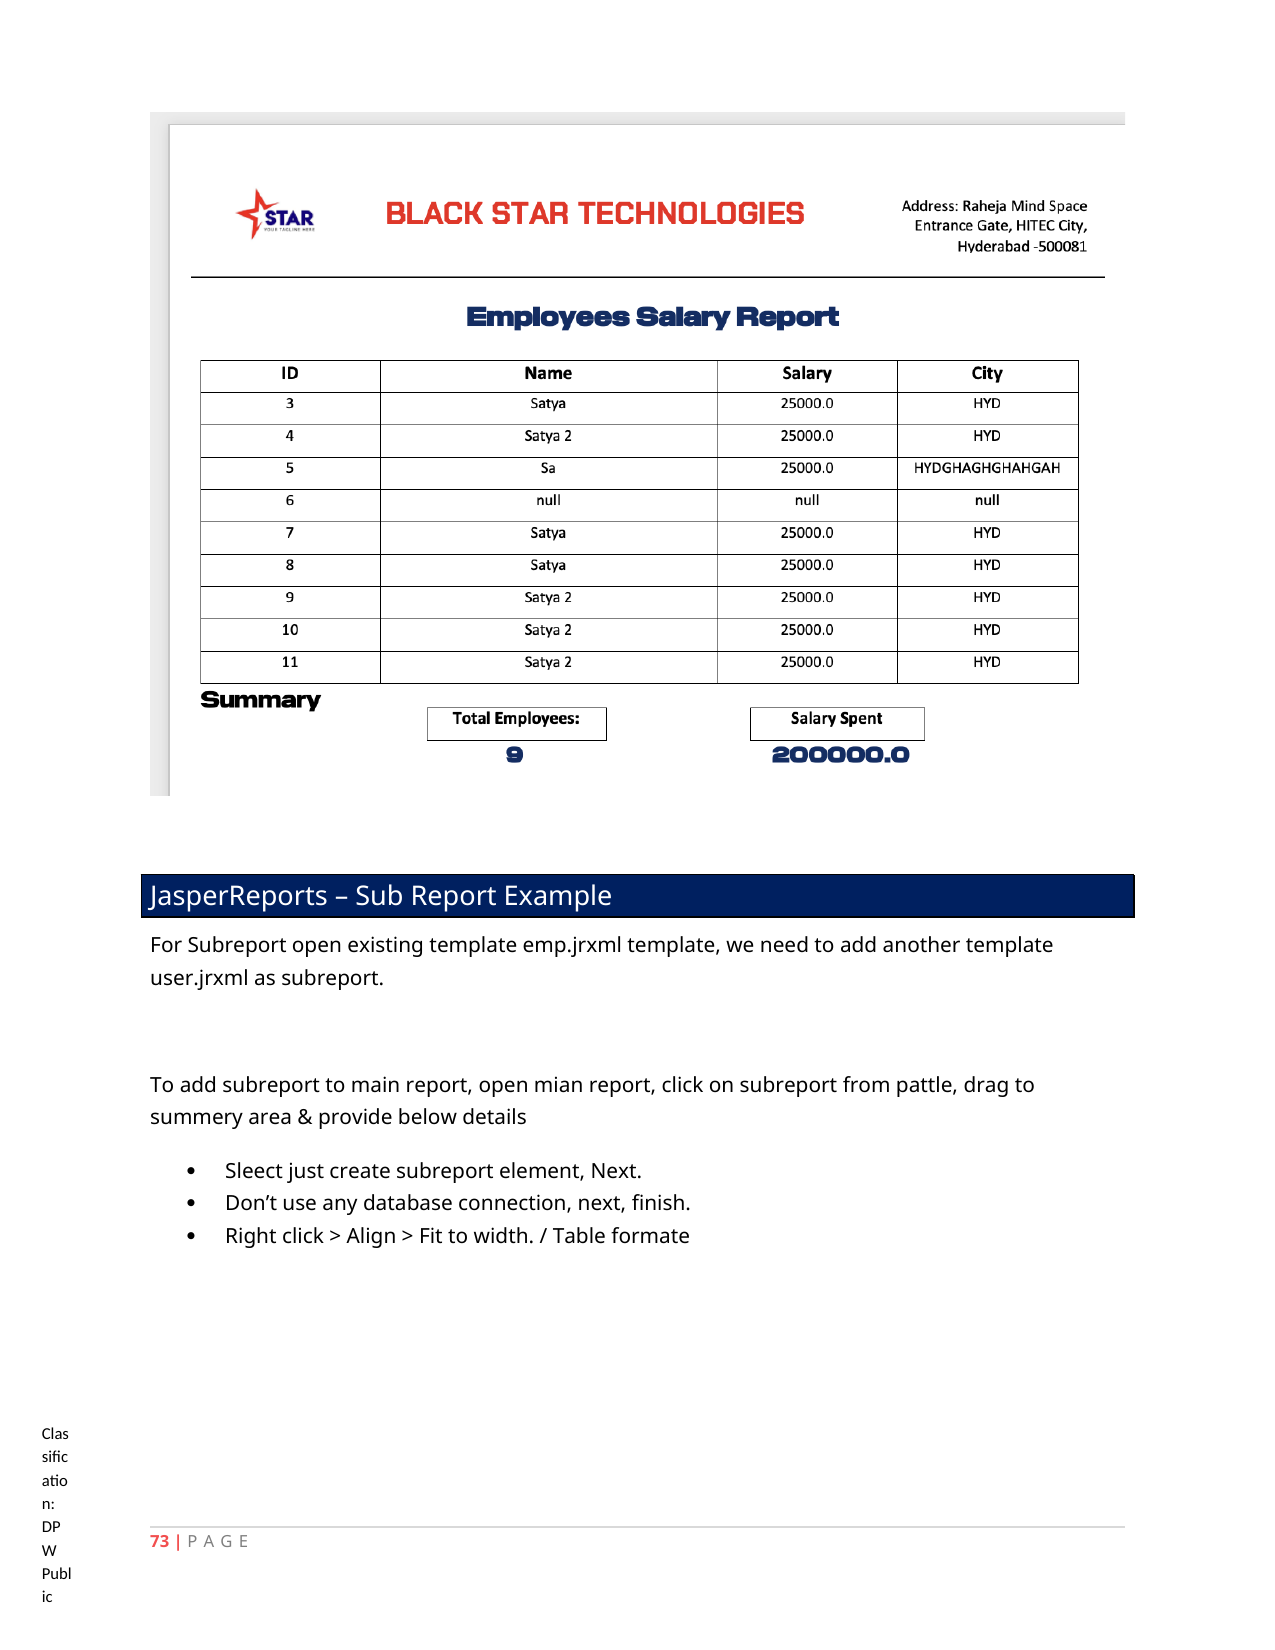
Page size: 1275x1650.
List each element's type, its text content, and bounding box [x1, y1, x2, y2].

list Don’t use any database connection, next, finish. [187, 1188, 1125, 1217]
picture [150, 112, 1125, 796]
text For Subreport open existing template emp.jrxml template, we need to add another template user.jrxml as subreport. [150, 930, 1125, 991]
list Sleect just create subreport element, Next. [187, 1156, 1125, 1184]
subtitle JasperReports – Sub Report Example [142, 875, 1133, 916]
text To add subreport to main report, open mian report, click on subreport from pattle, drag to summery area & provide below details [150, 1070, 1125, 1131]
list Right click > Align > Fit to width. / Table formate [187, 1221, 1125, 1249]
